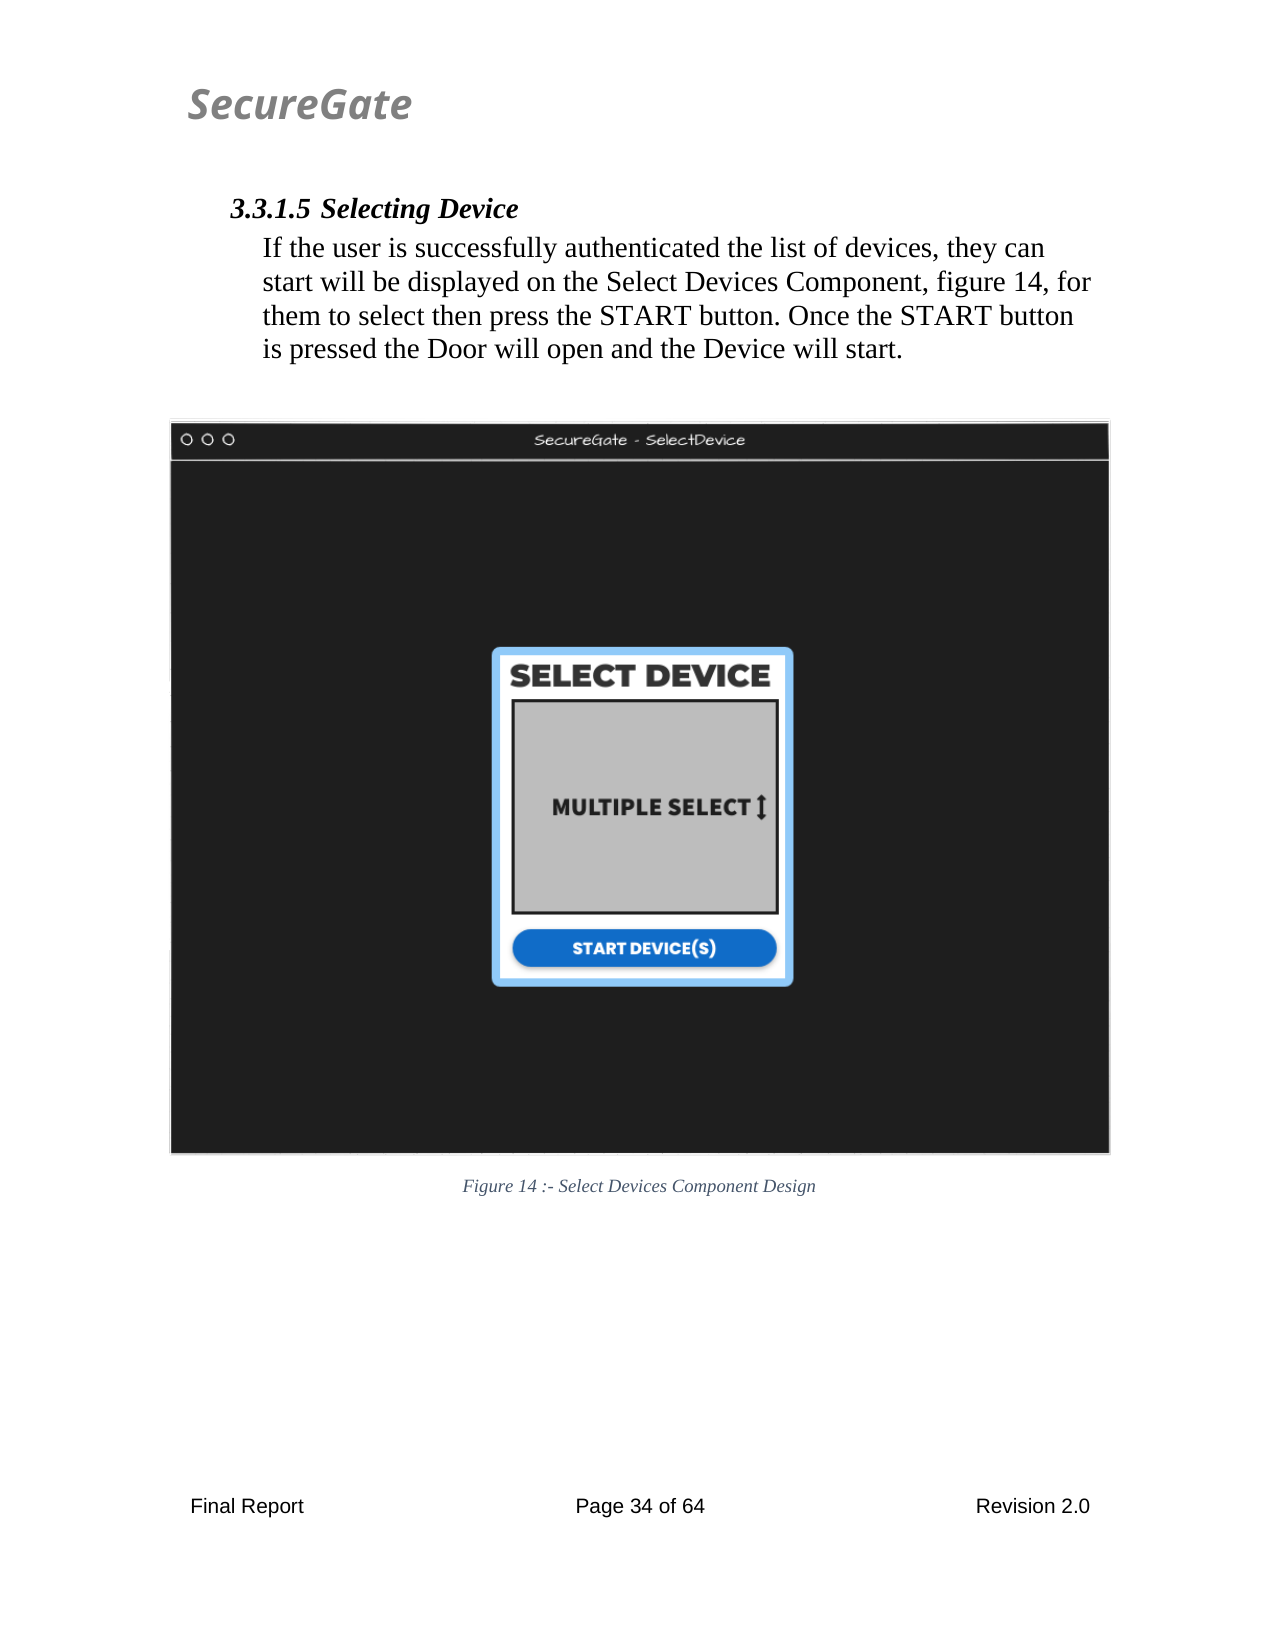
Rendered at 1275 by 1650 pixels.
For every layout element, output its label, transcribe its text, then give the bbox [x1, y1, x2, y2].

text If the user is successfully authenticated the list of devices, they can start will be displayed on the Select Devices Component, figure 14, for them to select then press the START button. Once the START button is pressed the Door will open and the Device will start. [262, 231, 1093, 365]
subtitle Selecting Device [230, 191, 1093, 224]
picture [143, 398, 1137, 1176]
